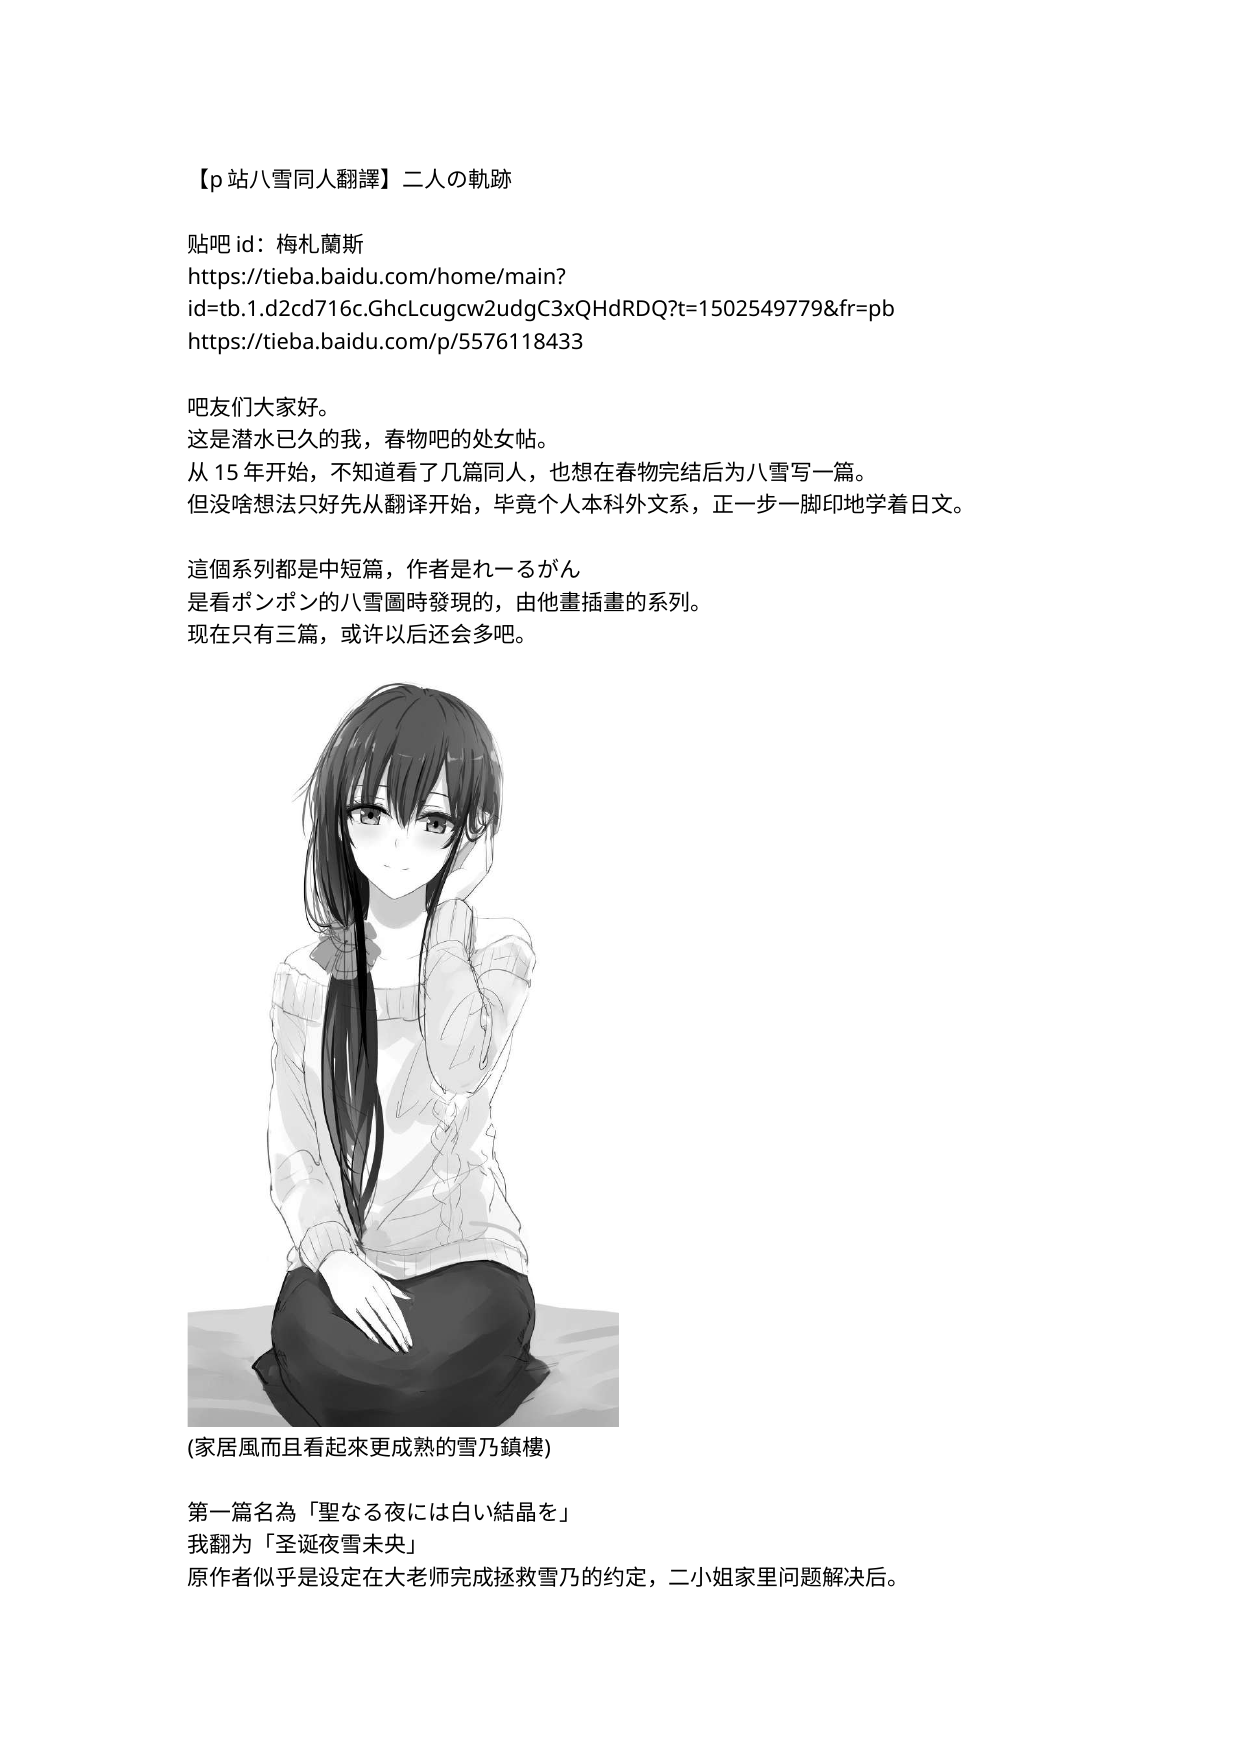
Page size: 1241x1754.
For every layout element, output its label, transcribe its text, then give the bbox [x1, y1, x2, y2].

picture [187, 649, 619, 1427]
text 原作者似乎是设定在大老师完成拯救雪乃的约定，二小姐家里问题解决后。 [187, 1559, 1053, 1592]
text 这是潜水已久的我，春物吧的处女帖。 [187, 422, 1053, 454]
text 是看ポンポン的八雪圖時發現的，由他畫插畫的系列。 [187, 584, 1053, 617]
text https://tieba.baidu.com/home/main?id=tb.1.d2cd716c.GhcLcugcw2udgC3xQHdRDQ?t=1502549779&fr=pb [187, 259, 1053, 324]
text 這個系列都是中短篇，作者是れーるがん [187, 552, 1053, 584]
text https://tieba.baidu.com/p/5576118433 [187, 324, 1053, 357]
text 我翻为「圣诞夜雪未央」 [187, 1527, 1053, 1559]
text (家居風而且看起來更成熟的雪乃鎮樓) [187, 1429, 1053, 1462]
text 但没啥想法只好先从翻译开始，毕竟个人本科外文系，正一步一脚印地学着日文。 [187, 487, 1053, 519]
text 第一篇名為「聖なる夜には白い結晶を」 [187, 1494, 1053, 1527]
text 从15年开始，不知道看了几篇同人，也想在春物完结后为八雪写一篇。 [187, 454, 1053, 487]
text 贴吧id：梅札蘭斯 [187, 227, 1053, 259]
text 【p站八雪同人翻譯】二人の軌跡 [187, 162, 1053, 194]
text 吧友们大家好。 [187, 389, 1053, 422]
text 现在只有三篇，或许以后还会多吧。 [187, 617, 1053, 649]
